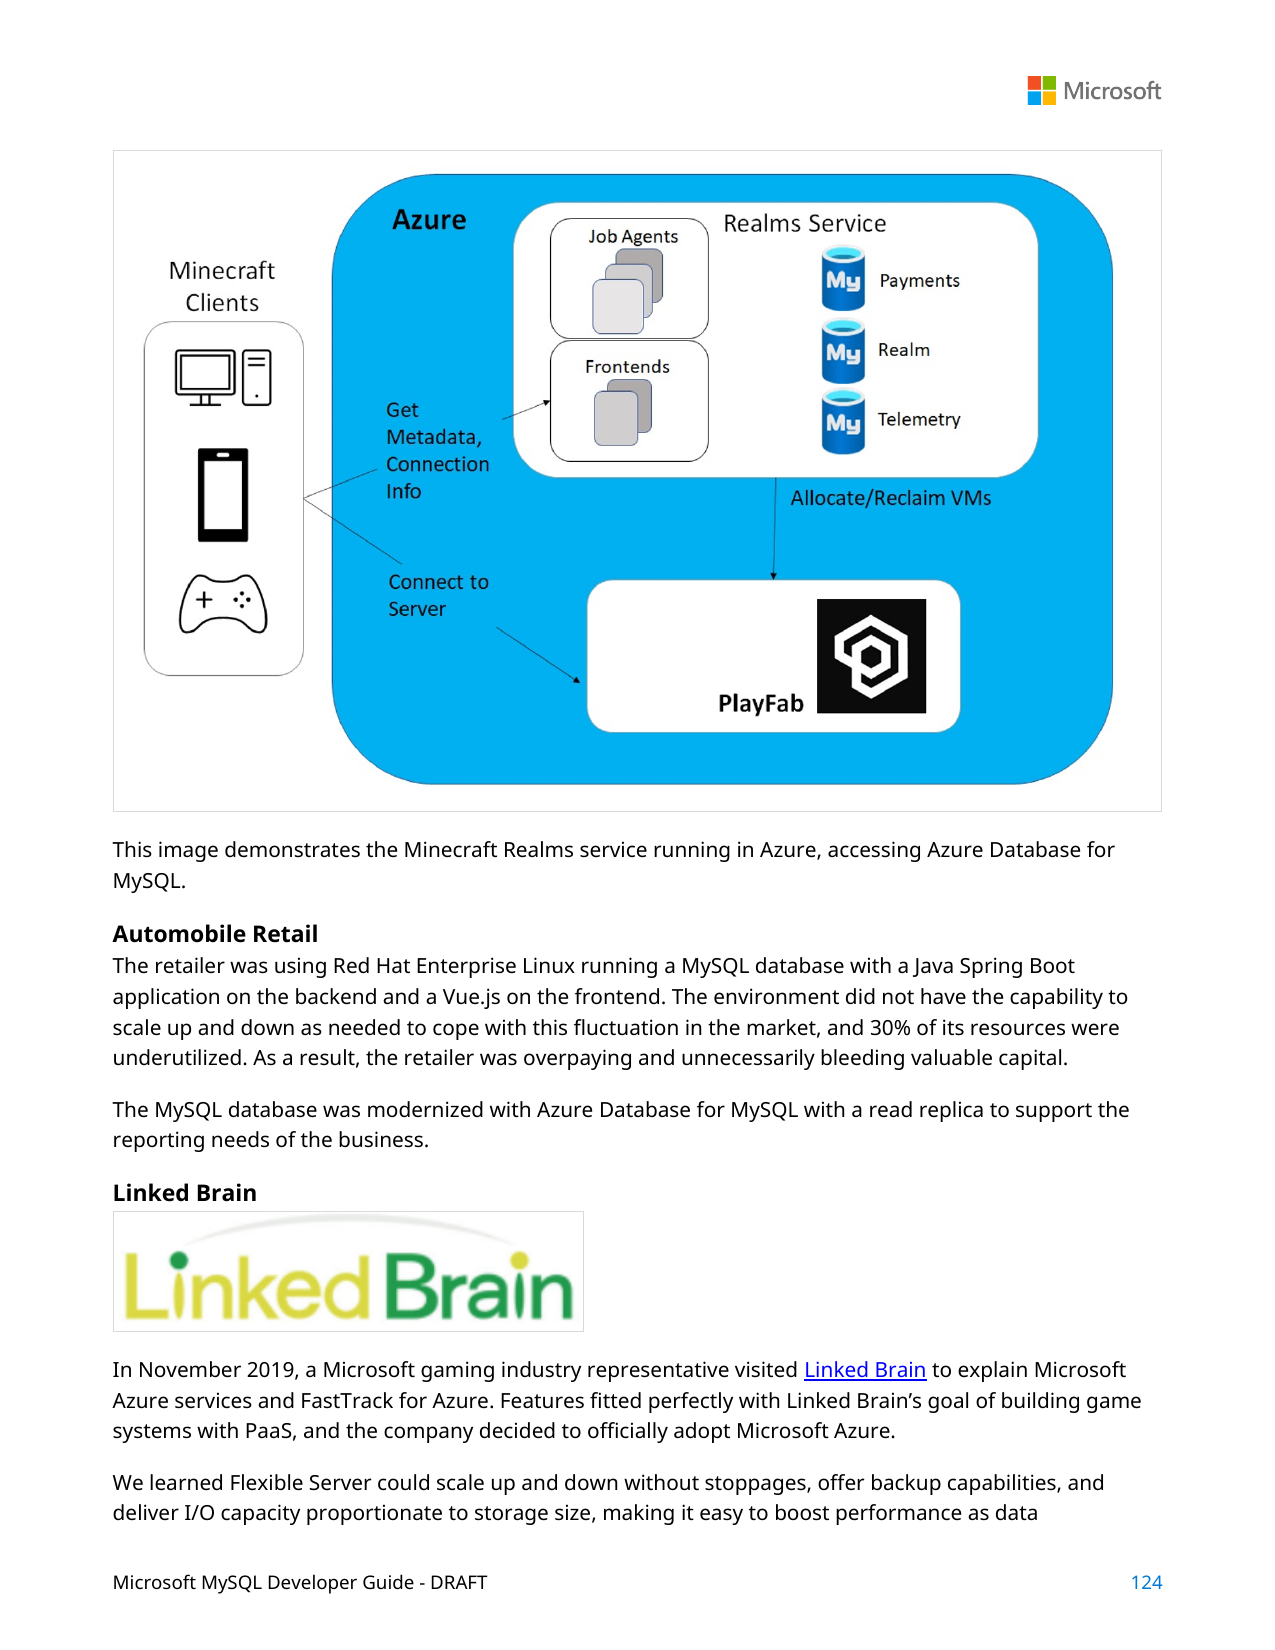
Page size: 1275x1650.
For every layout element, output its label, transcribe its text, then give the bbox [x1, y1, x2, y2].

subtitle Linked Brain [112, 1177, 1162, 1208]
picture [114, 151, 1161, 811]
text This image demonstrates the Minecraft Realms service running in Azure, accessing Azure Database for MySQL. [112, 836, 1162, 894]
subtitle Automobile Retail [112, 918, 1162, 949]
picture [1026, 75, 1163, 107]
text The retailer was using Red Hat Enterprise Linux running a MySQL database with a Java Spring Boot application on the backend and a Vue.js on the frontend. The environment did not have the capability to scale up and down as needed to cope with this fluctuation in the market, and 30% of its resources were underutilized. As a result, the retailer was overpaying and unnecessarily bleeding valuable capital. [112, 951, 1162, 1072]
text The MySQL database was modernized with Azure Database for MySQL with a read replica to support the reporting needs of the business. [112, 1095, 1162, 1154]
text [112, 1468, 1162, 1527]
picture [114, 1212, 583, 1331]
text In November 2019, a Microsoft gaming industry representative visited Linked Brain to explain Microsoft Azure services and FastTrack for Azure. Features fitted perfectly with Linked Brain’s goal of building game systems with PaaS, and the company decided to officially adopt Microsoft Azure. [112, 1355, 1162, 1445]
